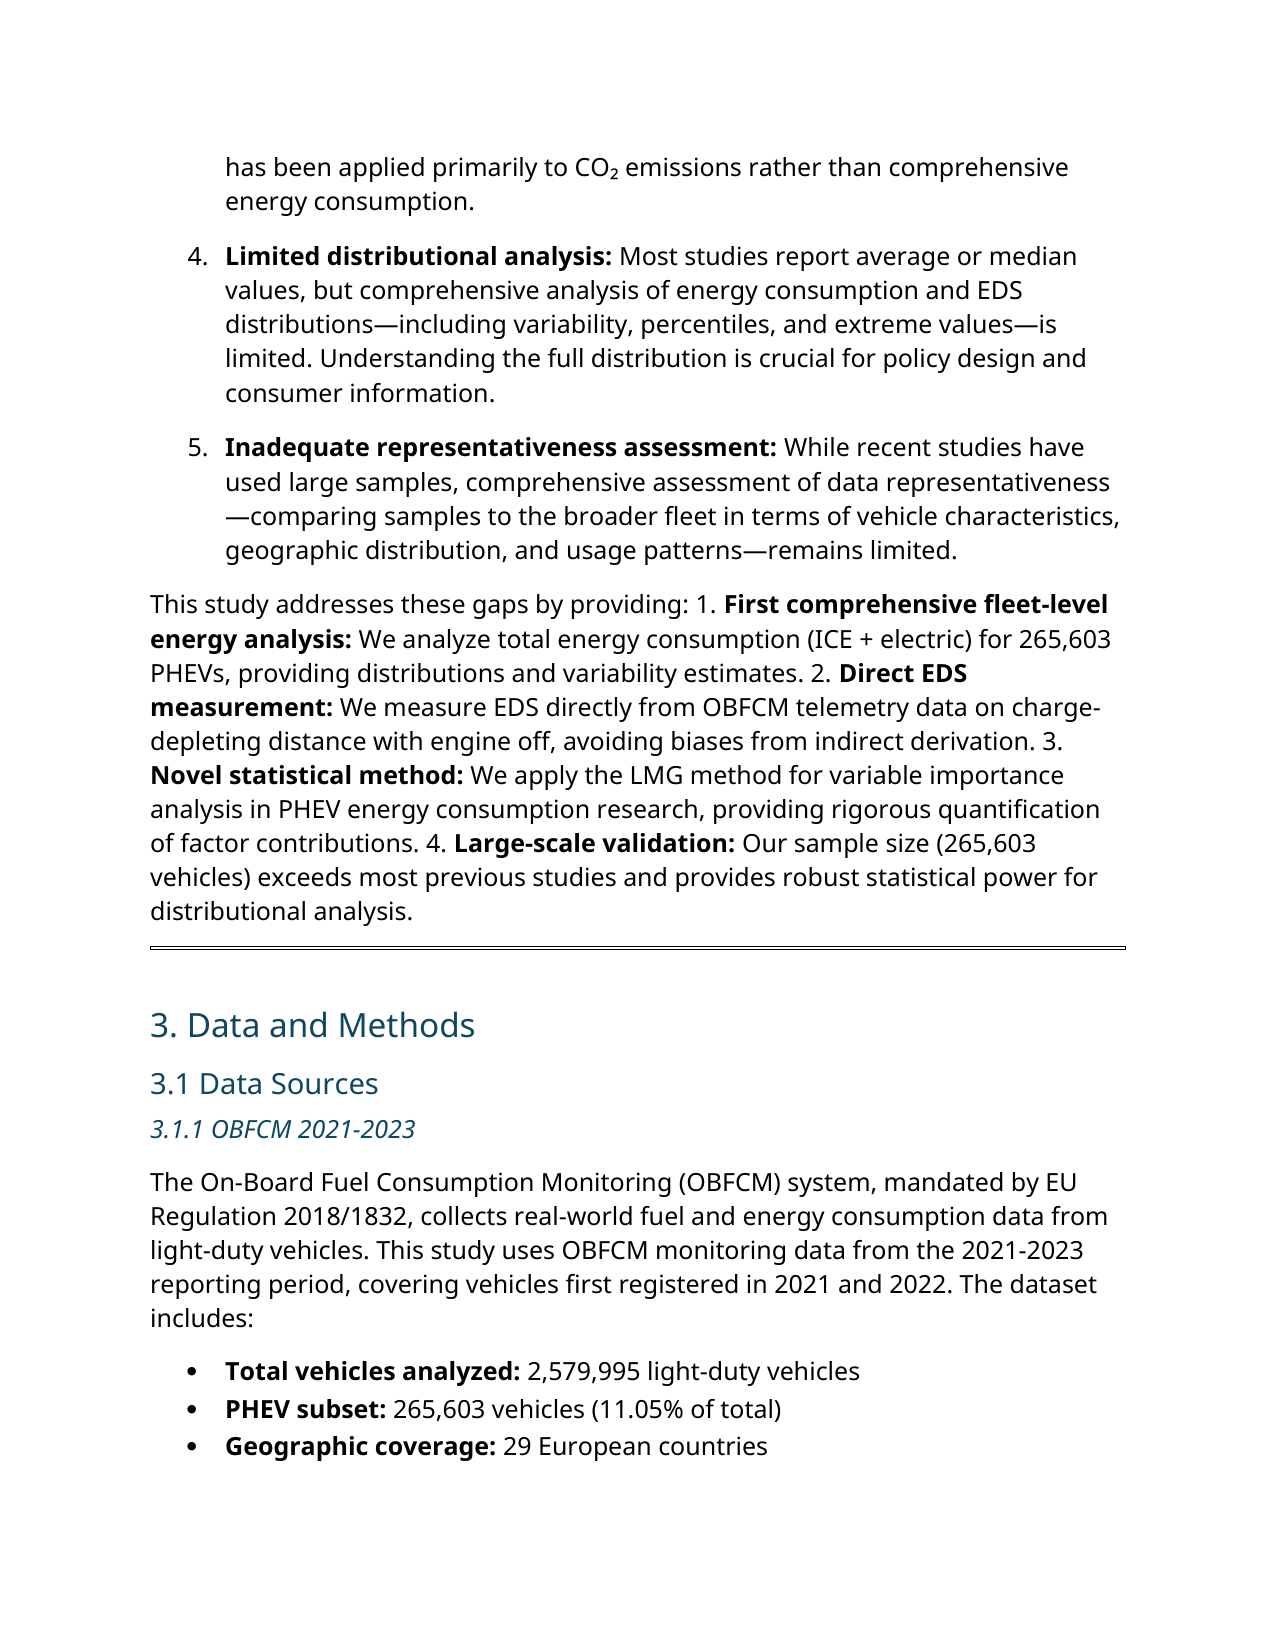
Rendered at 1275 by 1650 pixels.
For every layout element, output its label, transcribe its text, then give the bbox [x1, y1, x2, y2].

list PHEV subset: 265,603 vehicles (11.05% of total) [187, 1391, 1125, 1425]
text The On-Board Fuel Consumption Monitoring (OBFCM) system, mandated by EU Regulation 2018/1832, collects real-world fuel and energy consumption data from light-duty vehicles. This study uses OBFCM monitoring data from the 2021-2023 reporting period, covering vehicles first registered in 2021 and 2022. The dataset includes: [150, 1164, 1125, 1335]
text This study addresses these gaps by providing: 1. First comprehensive fleet-level energy analysis: We analyze total energy consumption (ICE + electric) for 265,603 PHEVs, providing distributions and variability estimates. 2. Direct EDS measurement: We measure EDS directly from OBFCM telemetry data on charge-depleting distance with engine off, avoiding biases from indirect derivation. 3. Novel statistical method: We apply the LMG method for variable importance analysis in PHEV energy consumption research, providing rigorous quantification of factor contributions. 4. Large-scale validation: Our sample size (265,603 vehicles) exceeds most previous studies and provides robust statistical power for distributional analysis. [150, 587, 1125, 928]
list Inadequate representativeness assessment: While recent studies have used large samples, comprehensive assessment of data representativeness—comparing samples to the broader fleet in terms of vehicle characteristics, geographic distribution, and usage patterns—remains limited. [187, 430, 1125, 566]
subtitle 3. Data and Methods [150, 1001, 1125, 1047]
list Geographic coverage: 29 European countries [187, 1429, 1125, 1463]
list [187, 150, 1125, 218]
list Total vehicles analyzed: 2,579,995 light-duty vehicles [187, 1353, 1125, 1387]
subtitle 3.1.1 OBFCM 2021-2023 [150, 1112, 1125, 1146]
list Limited distributional analysis: Most studies report average or median values, but comprehensive analysis of energy consumption and EDS distributions—including variability, percentiles, and extreme values—is limited. Understanding the full distribution is crucial for policy design and consumer information. [187, 239, 1125, 409]
subtitle 3.1 Data Sources [150, 1063, 1125, 1103]
